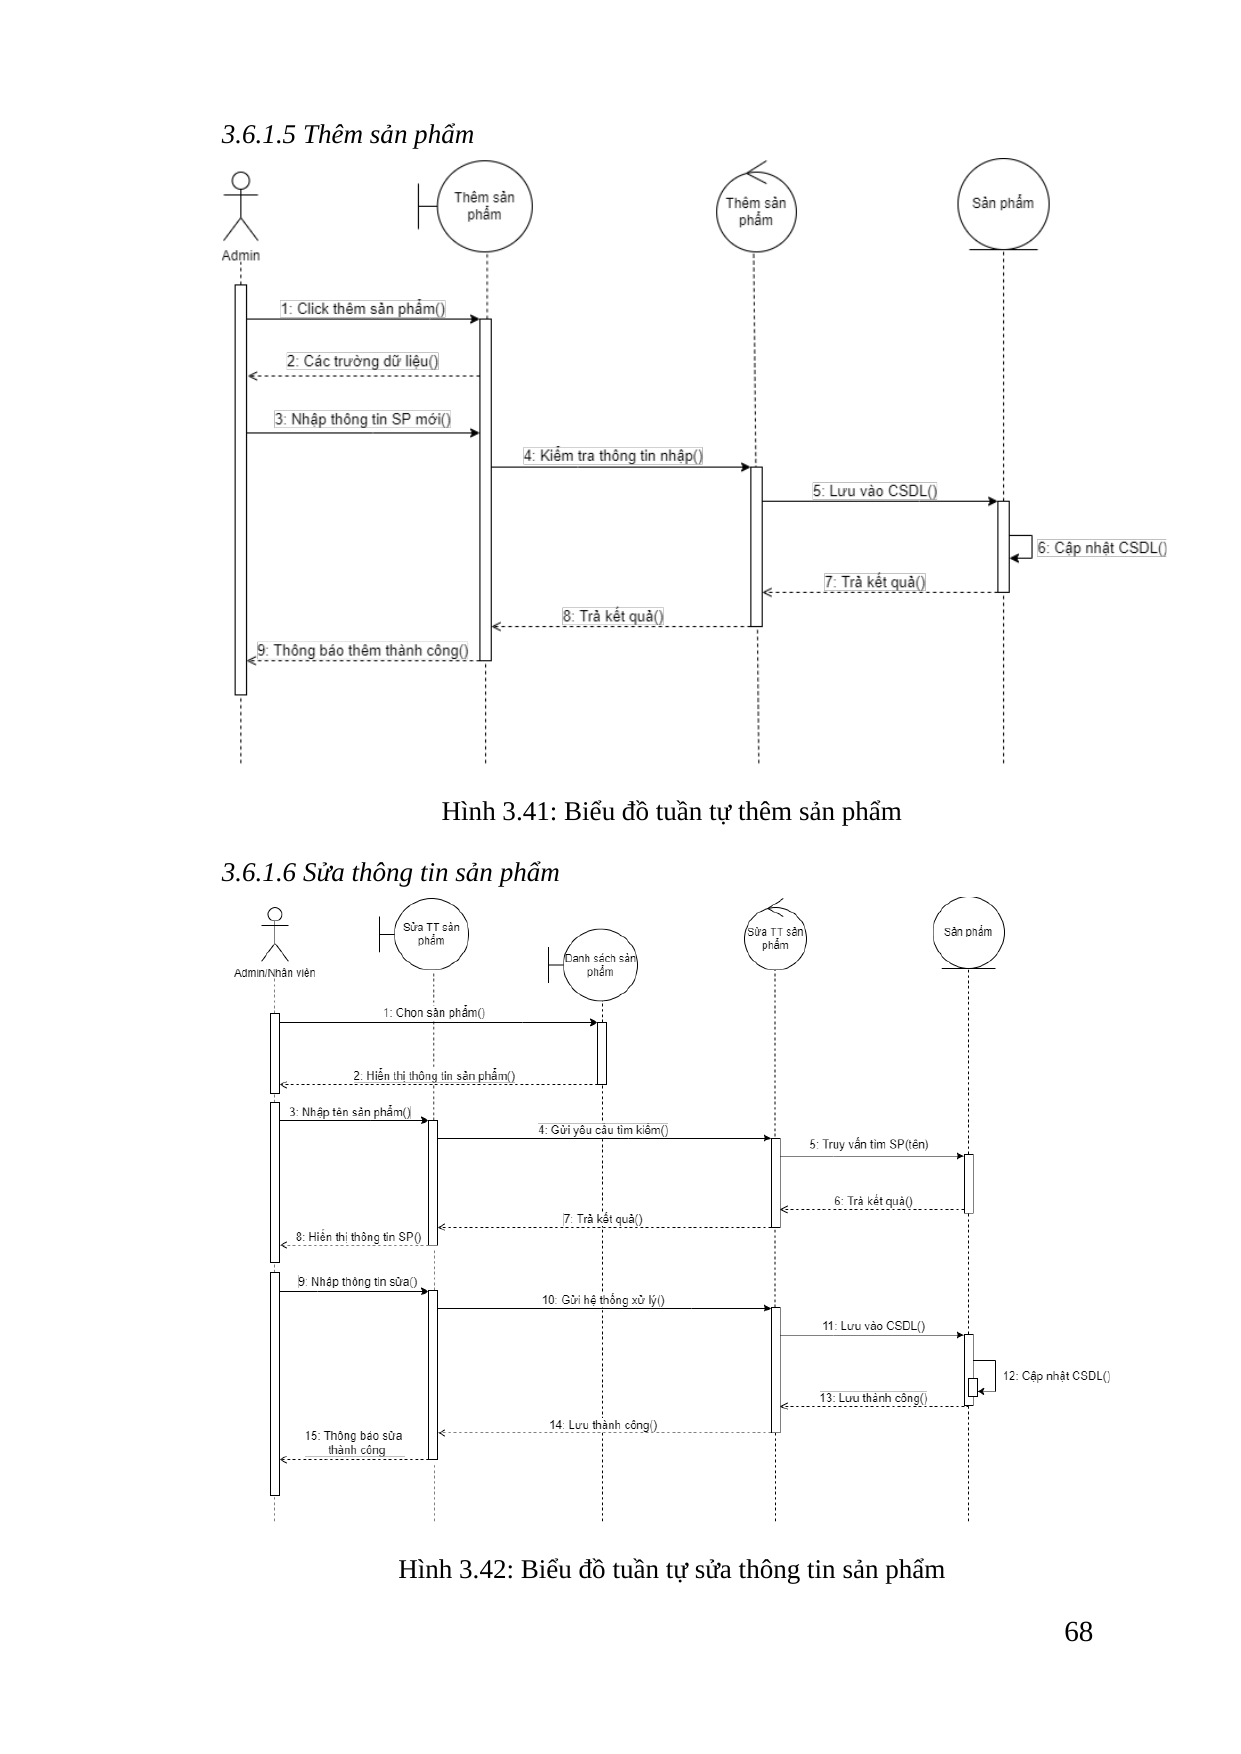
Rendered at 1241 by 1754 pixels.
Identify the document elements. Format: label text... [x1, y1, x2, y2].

picture [221, 158, 1167, 765]
text Hình 3.41: Biểu đồ tuần tự thêm sản phẩm [177, 795, 1122, 827]
text 3.6.1.5 Thêm sản phẩm [177, 118, 1122, 149]
picture [234, 897, 1110, 1522]
text 3.6.1.6 Sửa thông tin sản phẩm [177, 857, 1122, 888]
text Hình 3.42: Biểu đồ tuần tự sửa thông tin sản phẩm [177, 1553, 1122, 1584]
